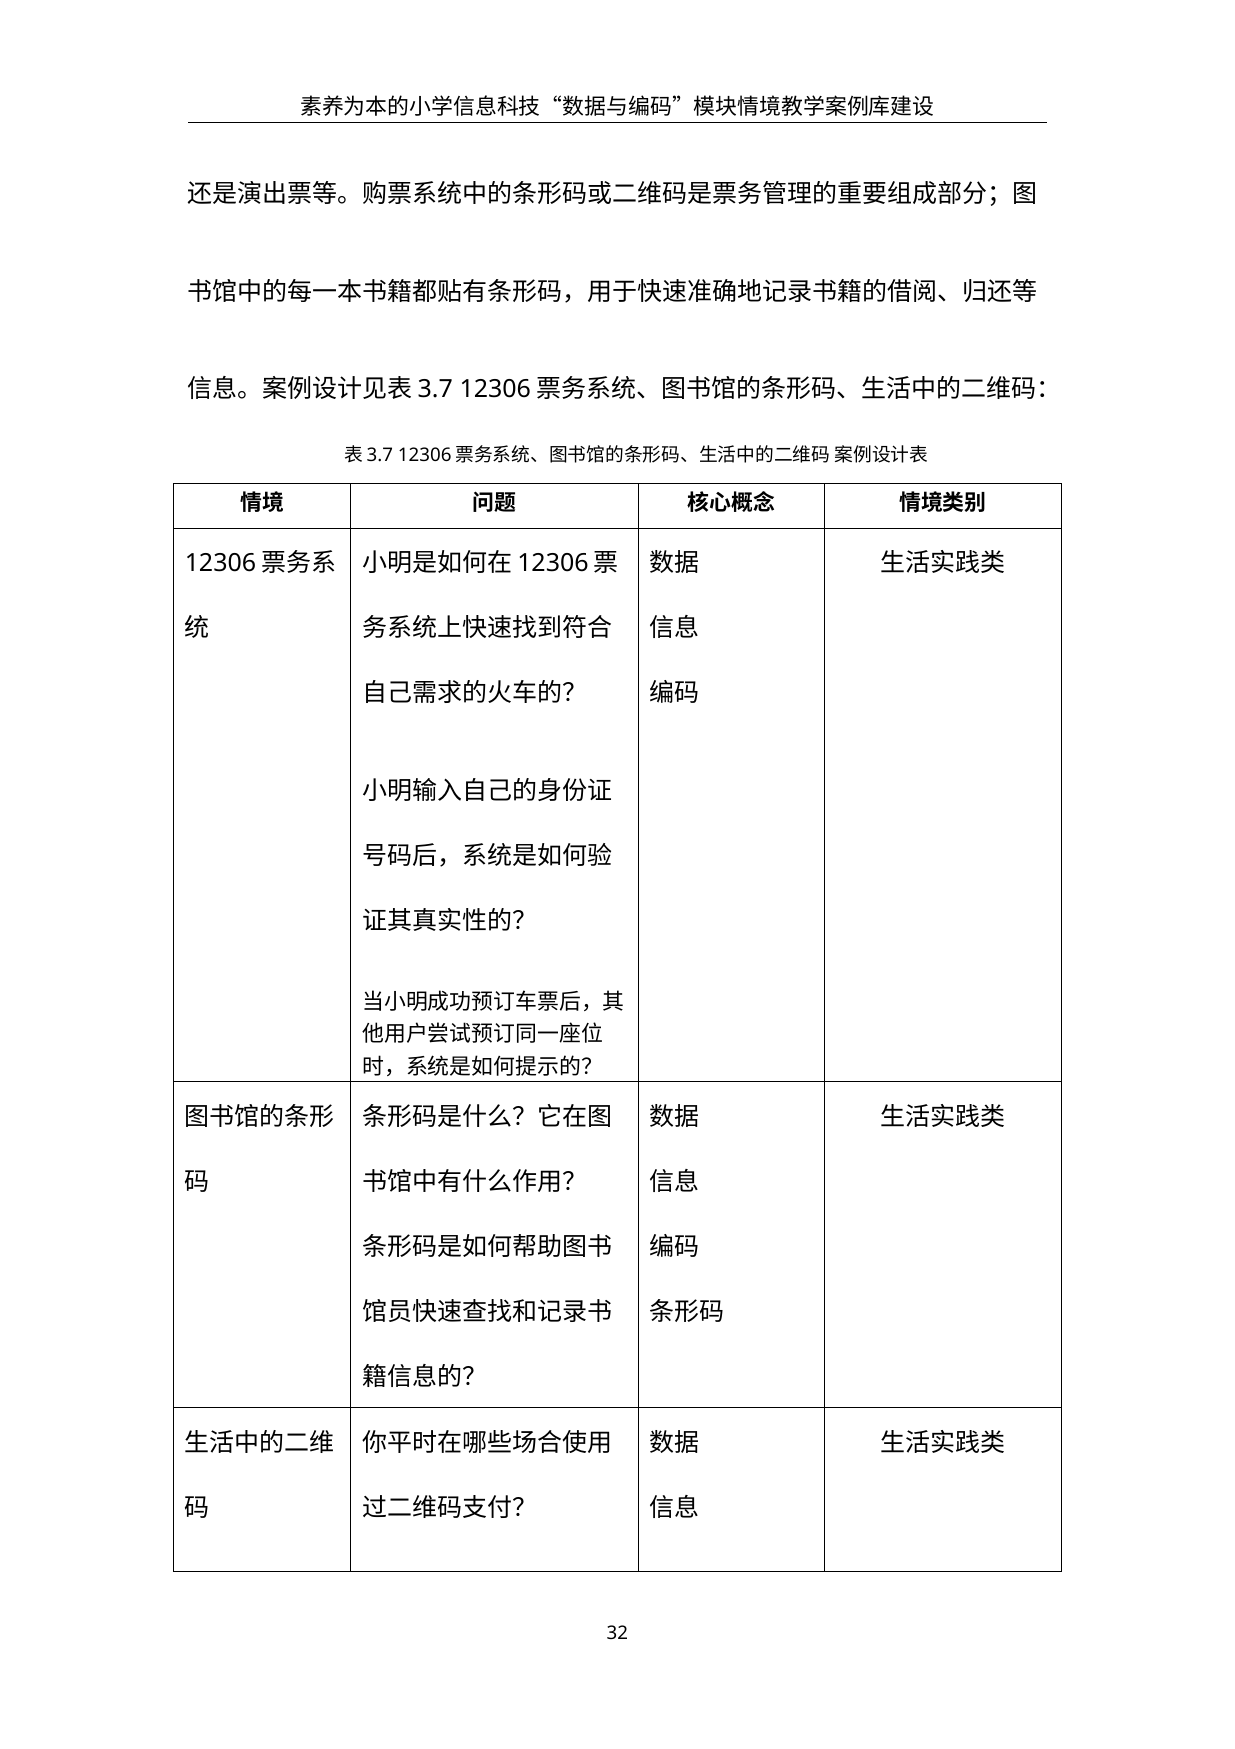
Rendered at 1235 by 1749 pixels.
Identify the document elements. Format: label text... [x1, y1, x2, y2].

table_cell 数据 信息 编码 [639, 529, 824, 1081]
table_cell 生活实践类 [825, 1408, 1061, 1571]
table_cell 条形码是什么？它在图书馆中有什么作用？ 条形码是如何帮助图书馆员快速查找和记录书籍信息的？ [351, 1082, 638, 1407]
table_cell 生活实践类 [825, 1082, 1061, 1407]
table_cell 小明是如何在12306票务系统上快速找到符合自己需求的火车的？ 小明输入自己的身份证号码后，系统是如何验证其真实性的？ 当小明成功预订车票后，其他用户尝试预订同一座位时，系统是如何提示的？ [351, 529, 638, 1081]
text 表3.7 12306票务系统、图书馆的条形码、生活中的二维码 案例设计表 [187, 437, 1047, 470]
table_cell 生活中的二维码 [174, 1408, 350, 1571]
table_cell 12306票务系统 [174, 529, 350, 1081]
table_header 情境 [174, 484, 350, 527]
table_cell 数据 信息 二维码 编码 [639, 1408, 824, 1571]
table_header 核心概念 [639, 484, 824, 527]
table_header 情境类别 [825, 484, 1061, 527]
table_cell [351, 1408, 638, 1571]
table_cell 生活实践类 [825, 529, 1061, 1081]
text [187, 159, 1047, 419]
table_cell 图书馆的条形码 [174, 1082, 350, 1407]
table_cell 数据 信息 编码 条形码 [639, 1082, 824, 1407]
table_header 问题 [351, 484, 638, 527]
